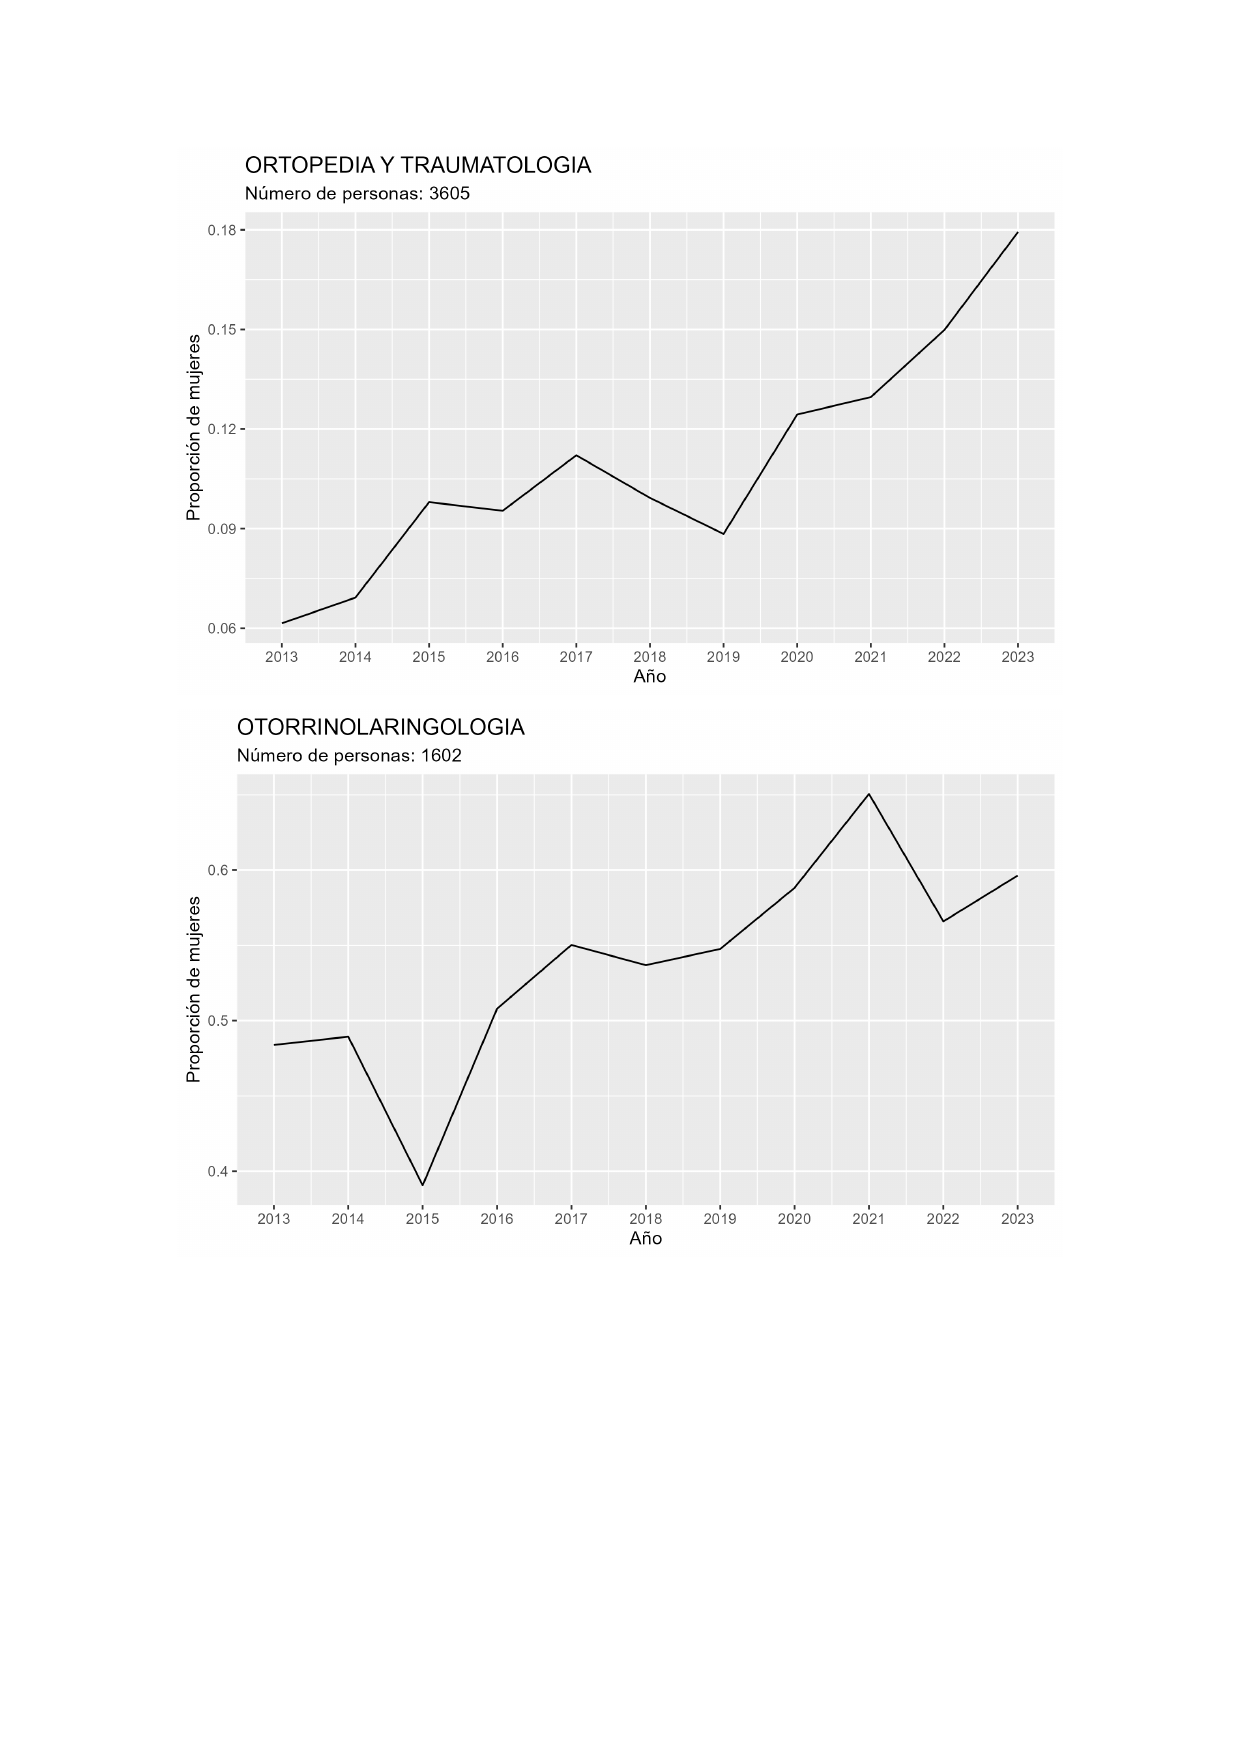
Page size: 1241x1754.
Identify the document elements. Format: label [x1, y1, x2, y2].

picture [177, 709, 1063, 1257]
picture [177, 147, 1063, 695]
